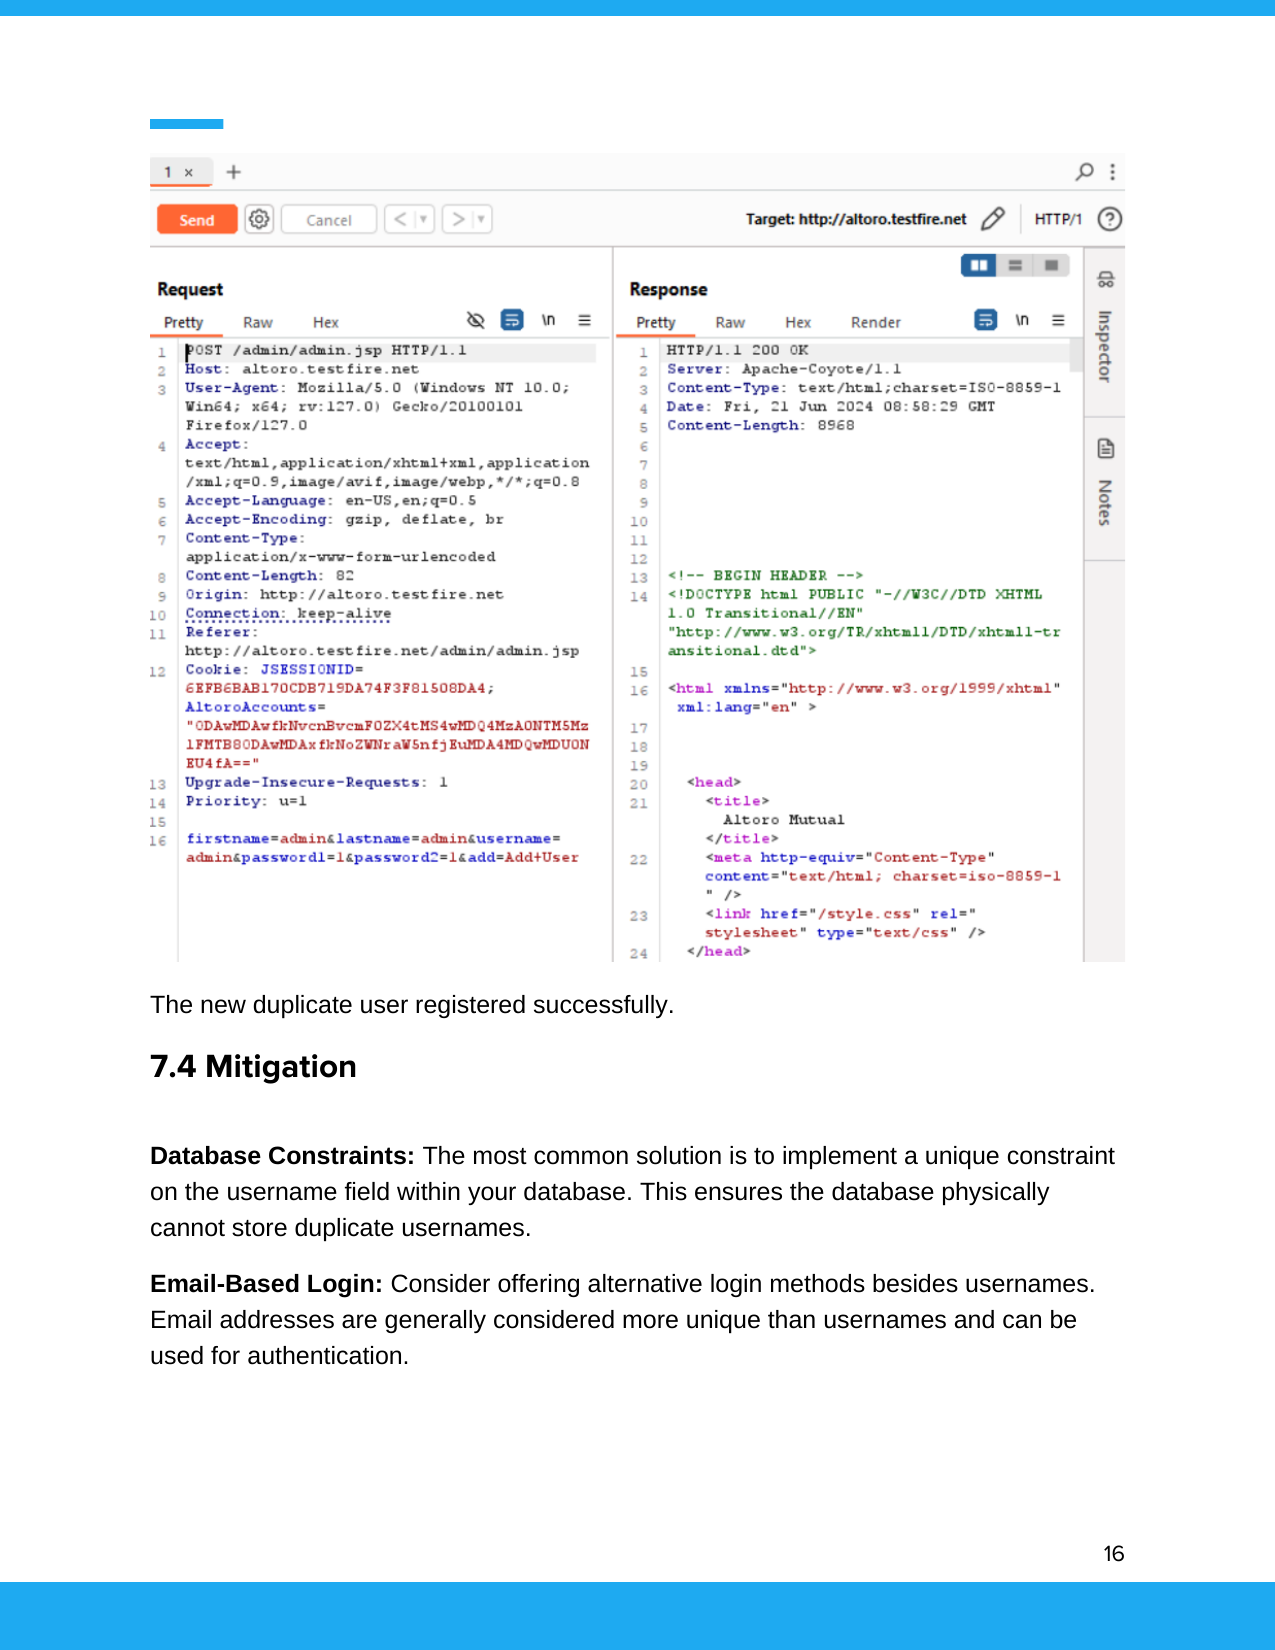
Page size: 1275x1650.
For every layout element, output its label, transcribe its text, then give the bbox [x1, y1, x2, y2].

text Database Constraints: The most common solution is to implement a unique constraint on the username field within your database. This ensures the database physically cannot store duplicate usernames. [150, 1141, 1125, 1241]
picture [150, 153, 1125, 962]
text The new duplicate user registered successfully. [150, 990, 1125, 1019]
subtitle 7.4 Mitigation [150, 1047, 1125, 1087]
picture [0, 1582, 1275, 1650]
text Email-Based Login: Consider offering alternative login methods besides usernames. Email addresses are generally considered more unique than usernames and can be used for authentication. [150, 1269, 1125, 1370]
picture [0, 0, 1275, 16]
picture [150, 119, 224, 129]
